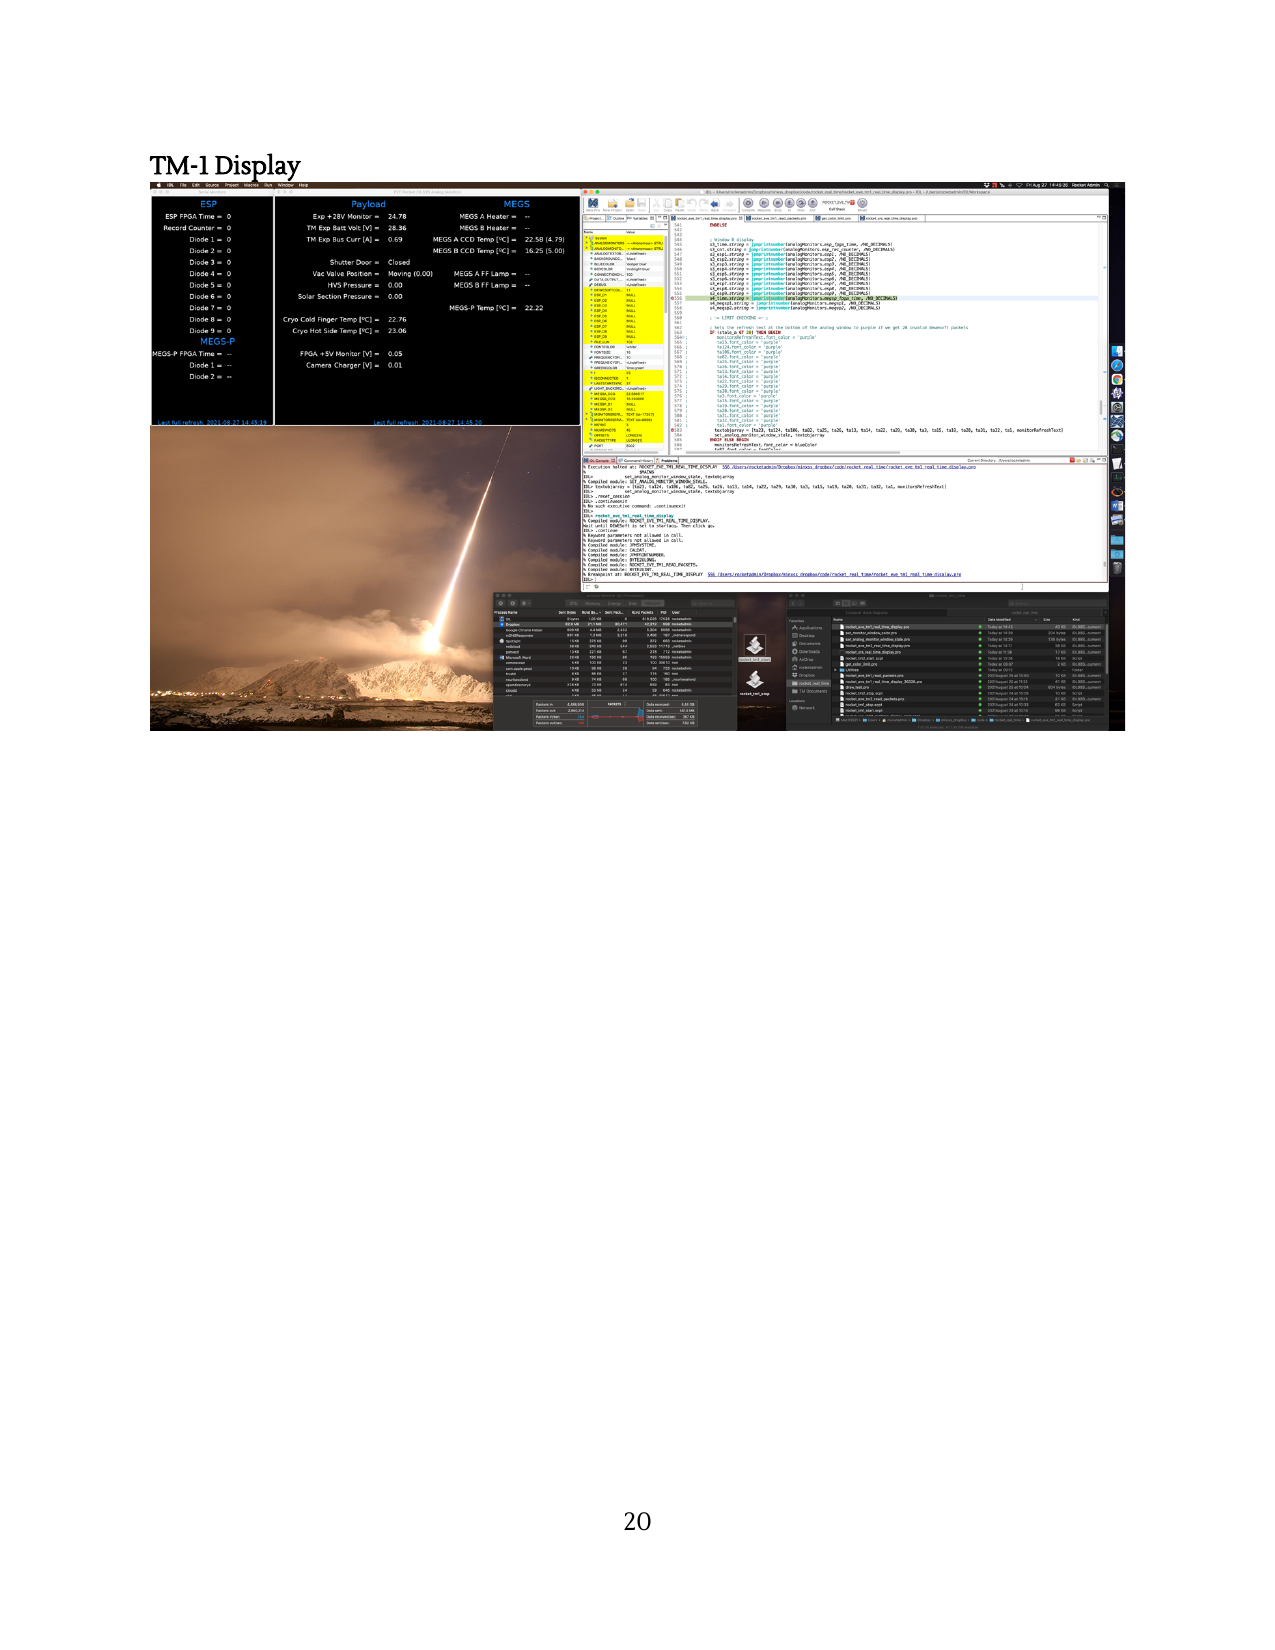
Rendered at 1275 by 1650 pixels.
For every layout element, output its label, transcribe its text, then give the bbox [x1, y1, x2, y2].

picture [150, 182, 1125, 731]
text TM-1 Display [150, 150, 1125, 182]
